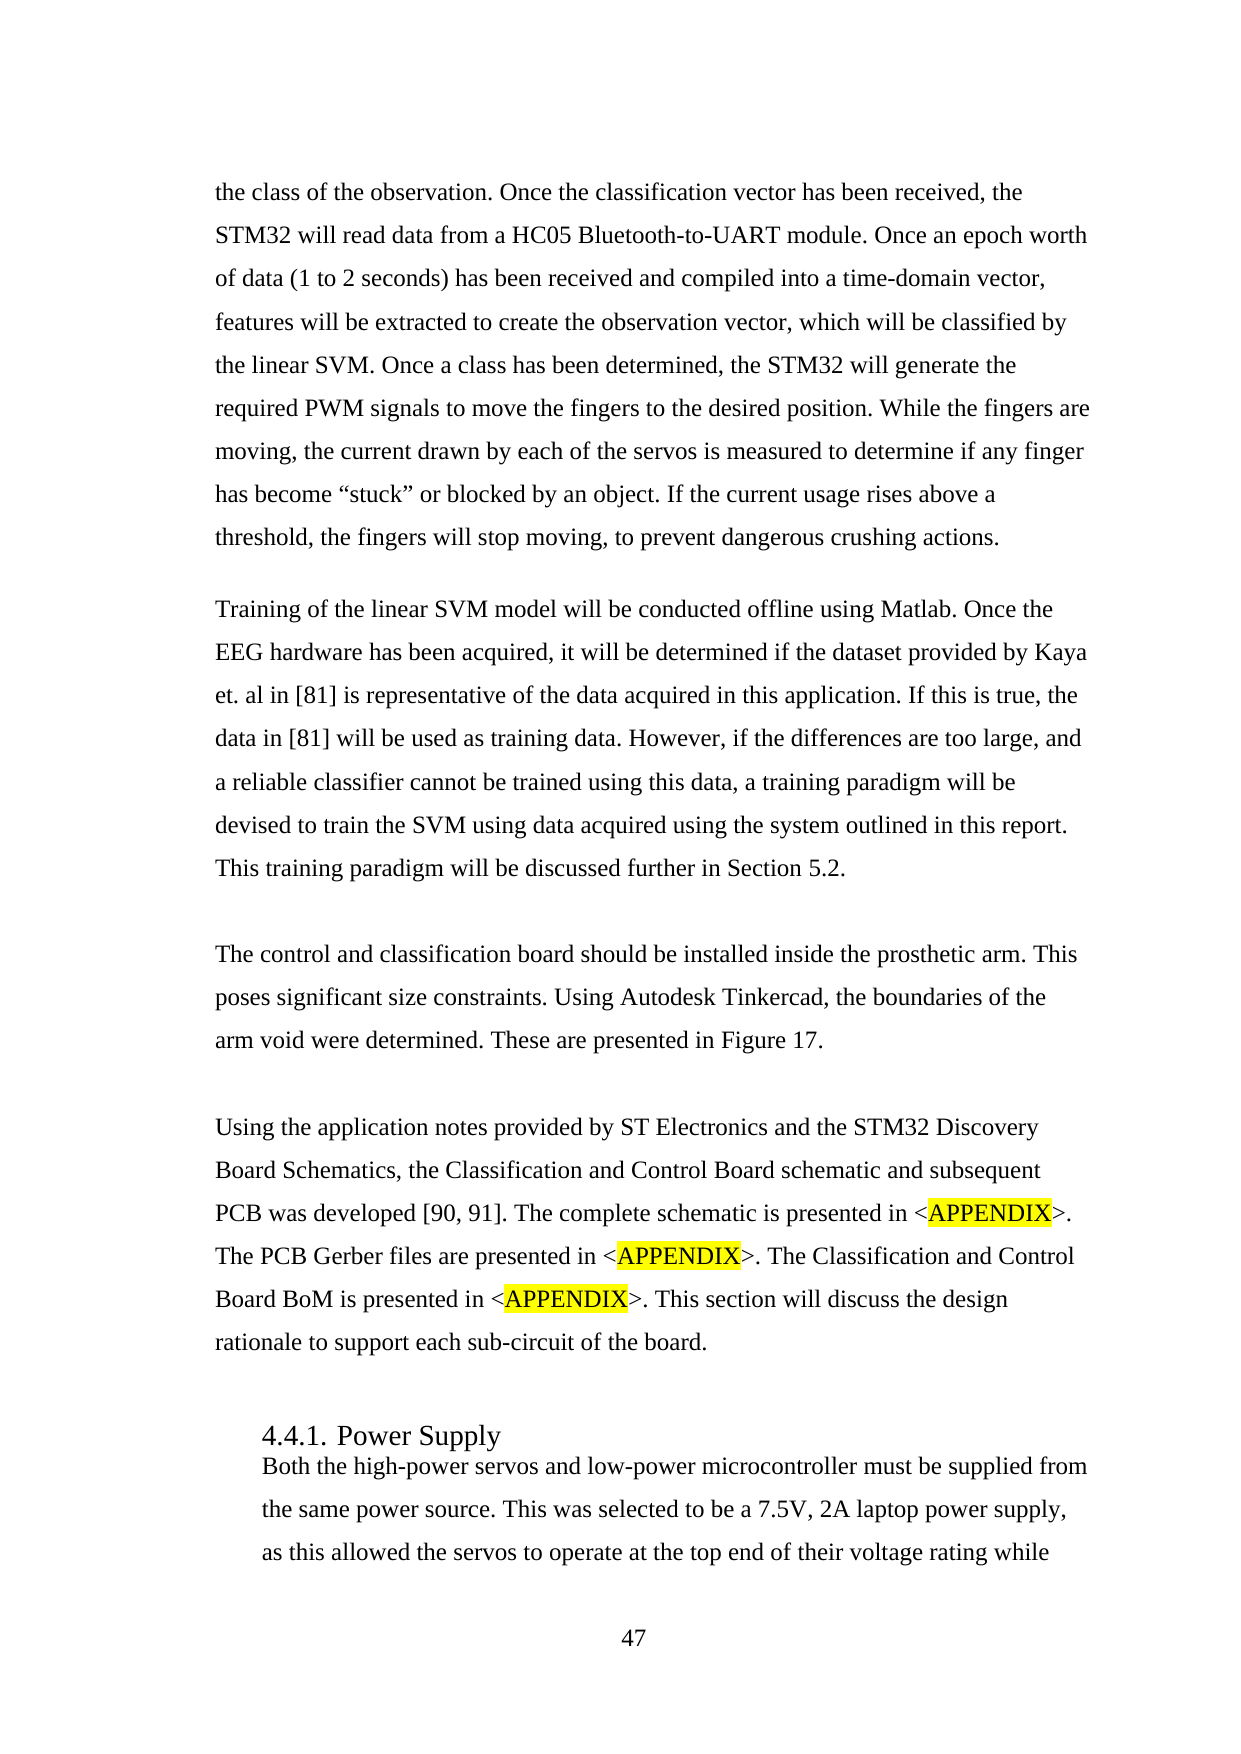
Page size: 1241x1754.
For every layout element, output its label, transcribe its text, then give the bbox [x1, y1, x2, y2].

text Using the application notes provided by ST Electronics and the STM32 Discovery Board Schematics, the Classification and Control Board schematic and subsequent PCB was developed [90, 91]. The complete schematic is presented in <APPENDIX>. The PCB Gerber files are presented in <APPENDIX>. The Classification and Control Board BoM is presented in <APPENDIX>. This section will discuss the design rationale to support each sub-circuit of the board. [215, 1112, 1090, 1356]
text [215, 177, 1090, 551]
text The control and classification board should be installed inside the prosthetic arm. This poses significant size constraints. Using Autodesk Tinkercad, the boundaries of the arm void were determined. These are presented in Figure 17. [215, 939, 1090, 1054]
text Both the high-power servos and low-power microcontroller must be supplied from the same power source. This was selected to be a 7.5V, 2A laptop power supply, as this allowed the servos to operate at the top end of their voltage rating while [262, 1451, 1090, 1566]
subtitle Power Supply [262, 1418, 1090, 1451]
text Training of the linear SVM model will be conducted offline using Matlab. Once the EEG hardware has been acquired, it will be determined if the dataset provided by Kaya et. al in [81] is representative of the data acquired in this application. If this is true, the data in [81] will be used as training data. However, if the differences are too large, and a reliable classifier cannot be trained using this data, a training paradigm will be devised to train the SVM using data acquired using the system outlined in this report. This training paradigm will be discussed further in Section 5.2. [215, 594, 1090, 882]
